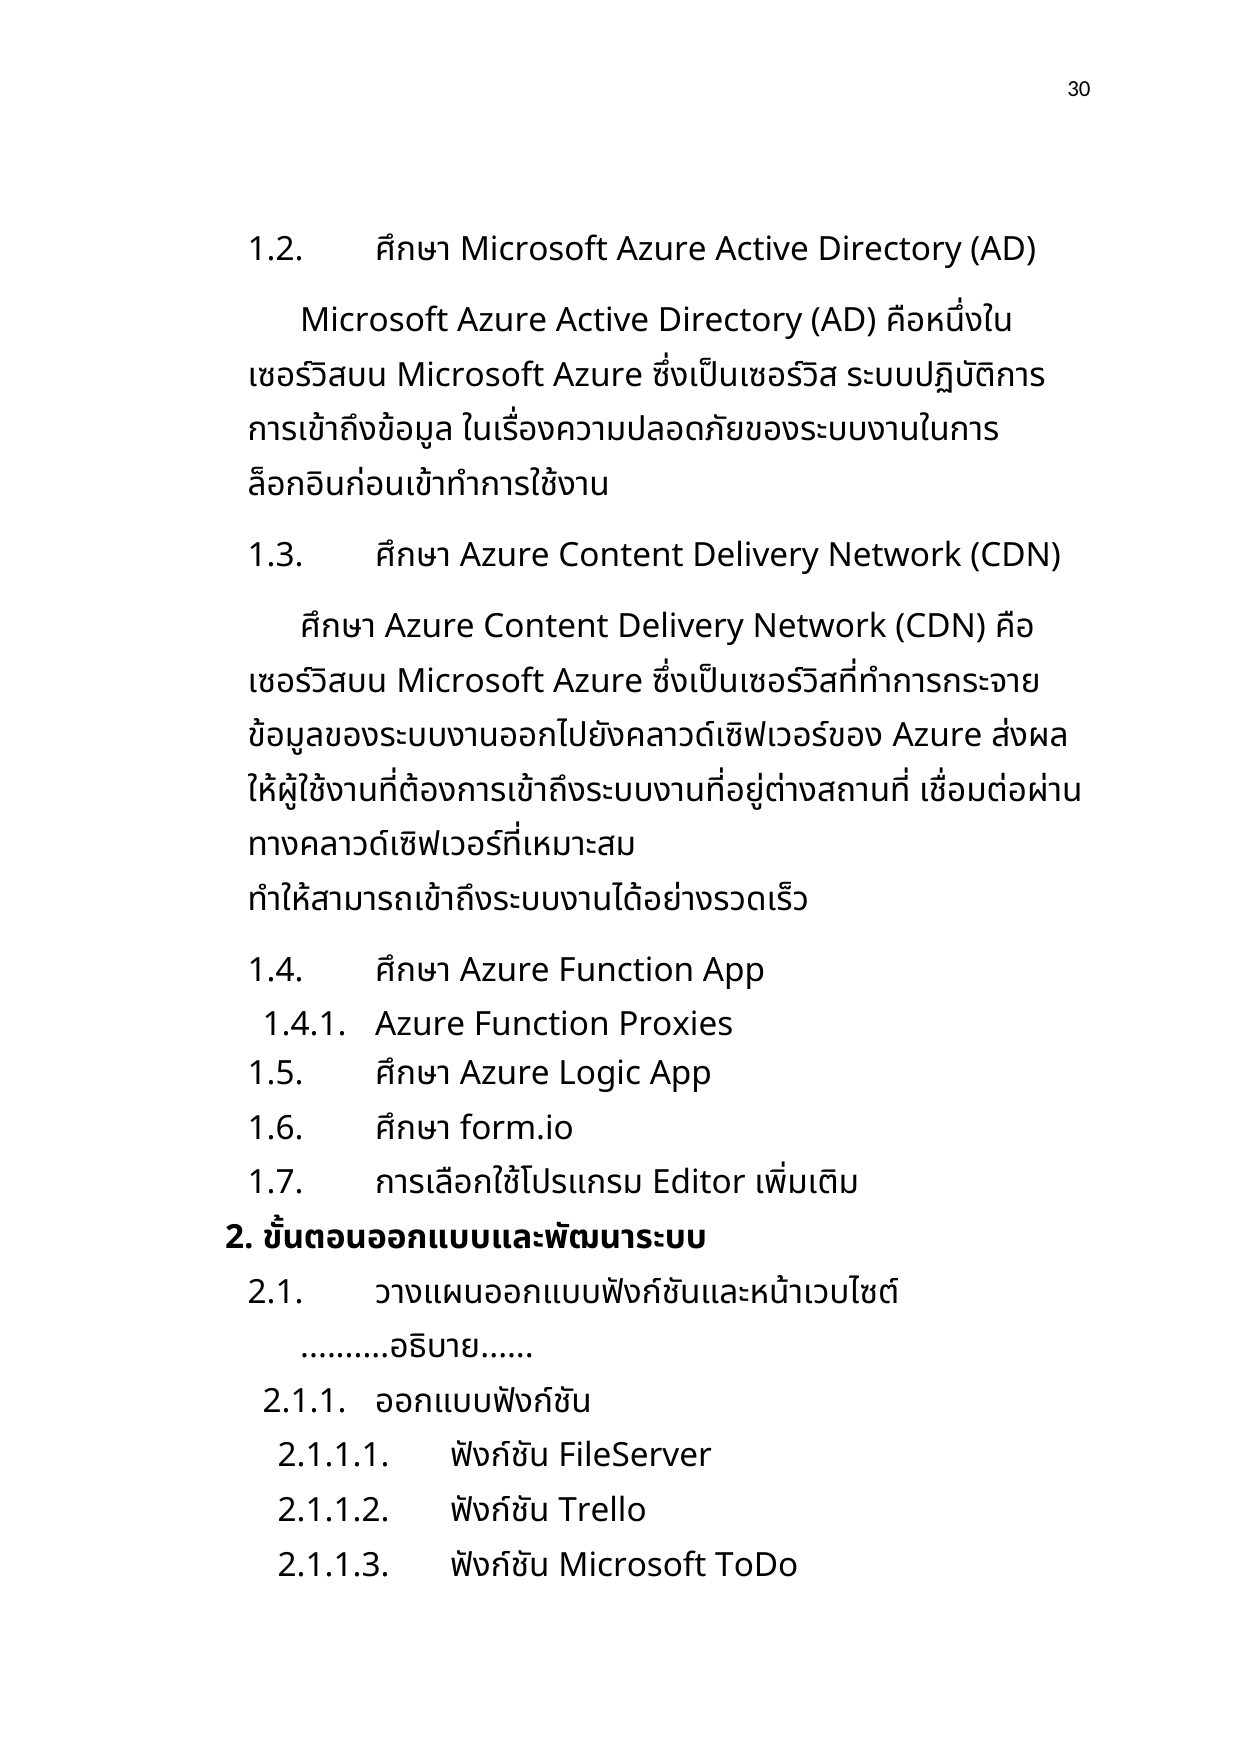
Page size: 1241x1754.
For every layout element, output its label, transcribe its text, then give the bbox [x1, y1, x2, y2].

list ศึกษา form.io [247, 1104, 1090, 1154]
list การเลือกใช้โปรแกรม Editor เพิ่มเติม [247, 1158, 1090, 1209]
list ขั้นตอนออกแบบและพัฒนาระบบ [225, 1213, 1090, 1263]
list ศึกษา Azure Function App [247, 946, 1090, 996]
list ..........อธิบาย...... [300, 1322, 1090, 1373]
list ศึกษา Azure Logic App [247, 1049, 1090, 1100]
list ฟังก์ชัน Microsoft ToDo [277, 1540, 1090, 1591]
list วางแผนออกแบบฟังก์ชันและหน้าเวบไซต์ [247, 1267, 1090, 1318]
list ศึกษา Microsoft Azure Active Directory (AD) [247, 225, 1090, 276]
list ฟังก์ชัน FileServer [277, 1431, 1090, 1482]
list ศึกษา Azure Content Delivery Network (CDN) [247, 531, 1090, 581]
text ศึกษา Azure Content Delivery Network (CDN) คือเซอร์วิสบน Microsoft Azure ซึ่งเป็นเซอร์วิสที่ทำการกระจายข้อมูลของระบบงานออกไปยังคลาวด์เซิฟเวอร์ของ Azure ส่งผลให้ผู้ใช้งานที่ต้องการเข้าถึงระบบงานที่อยู่ต่างสถานที่ เชื่อมต่อผ่านทางคลาวด์เซิฟเวอร์ที่เหมาะสม ทำให้สามารถเข้าถึงระบบงานได้อย่างรวดเร็ว [247, 602, 1090, 925]
list Azure Function Proxies [262, 1000, 1090, 1046]
list ออกแบบฟังก์ชัน [262, 1377, 1090, 1427]
list ฟังก์ชัน Trello [277, 1486, 1090, 1536]
text Microsoft Azure Active Directory (AD) คือหนึ่งในเซอร์วิสบน Microsoft Azure ซึ่งเป็นเซอร์วิส ระบบปฏิบัติการการเข้าถึงข้อมูล ในเรื่องความปลอดภัยของระบบงานในการล็อกอินก่อนเข้าทำการใช้งาน [247, 296, 1090, 510]
